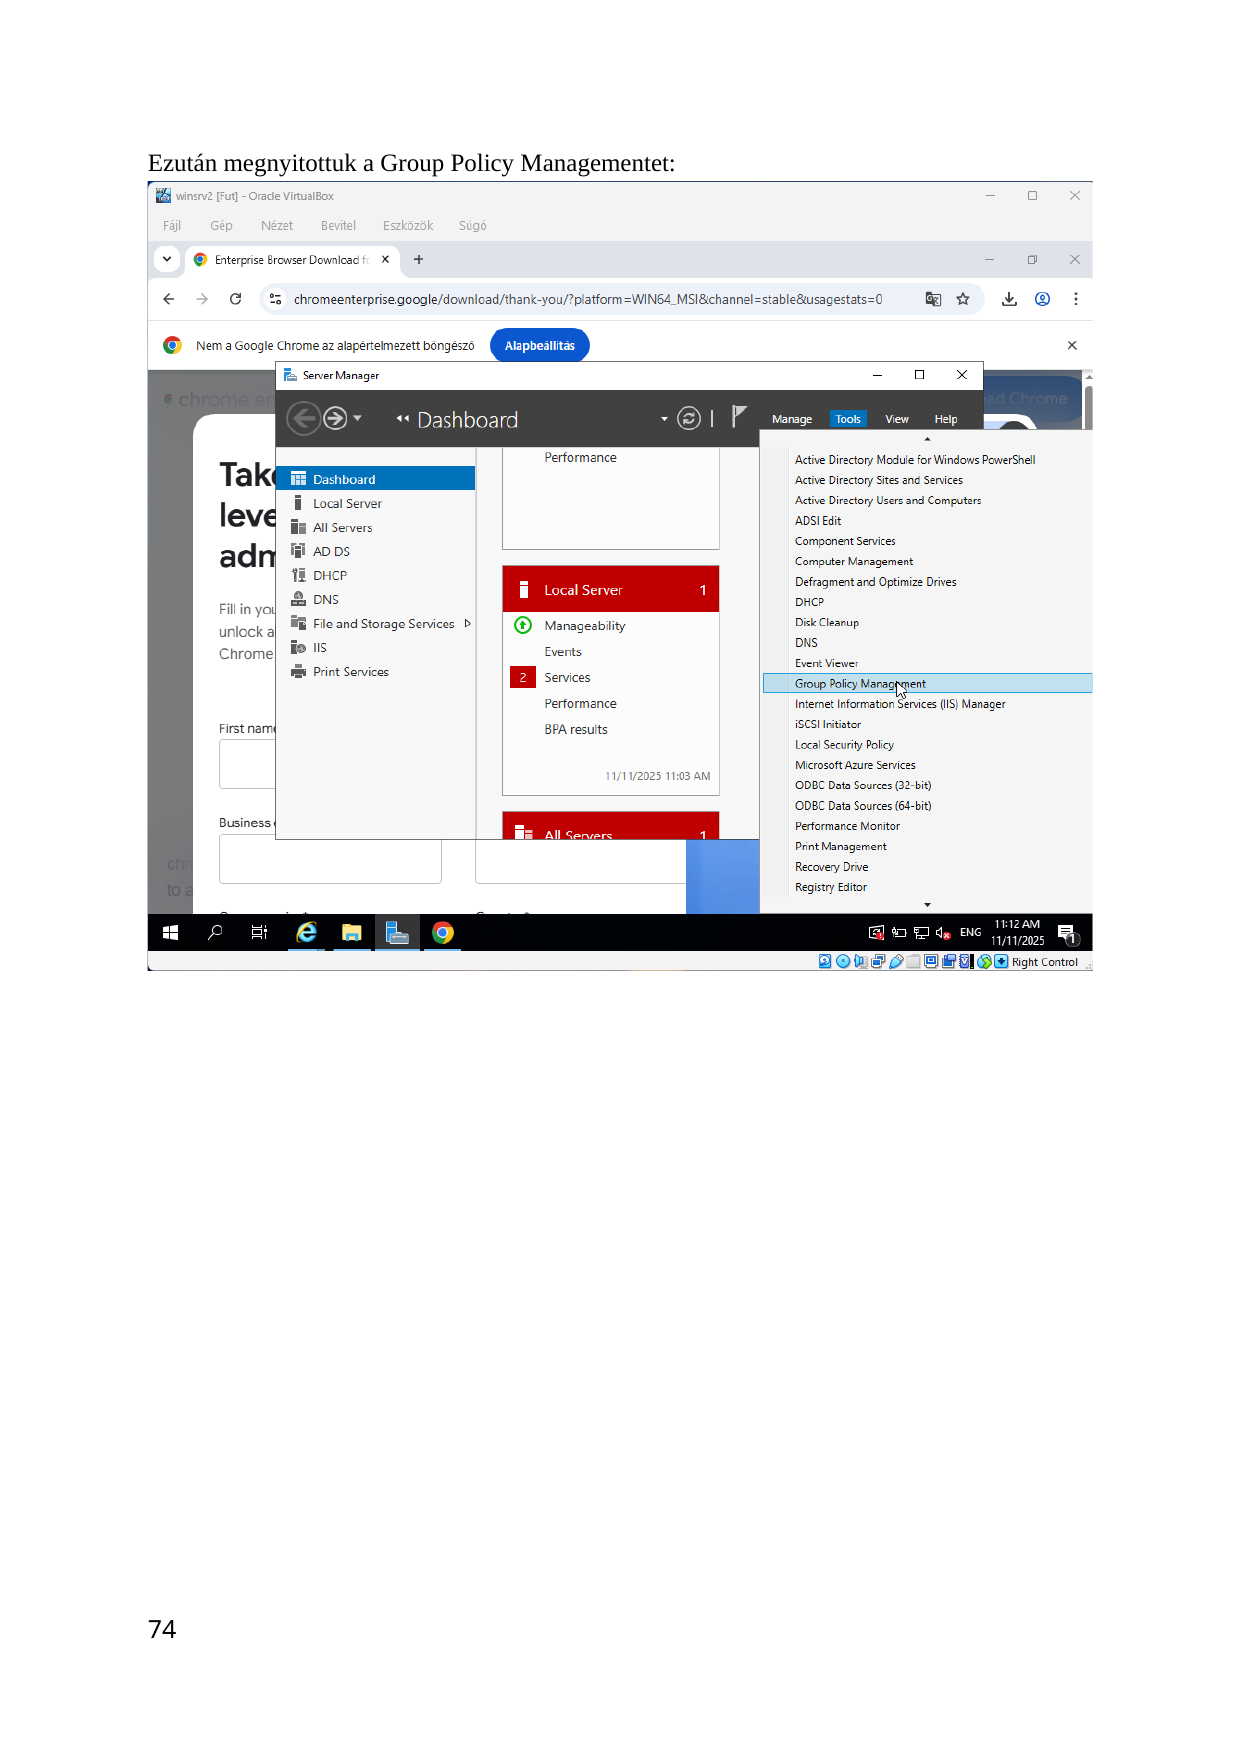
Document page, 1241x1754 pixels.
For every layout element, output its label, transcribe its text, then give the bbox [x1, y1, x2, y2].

text Ezután megnyitottuk a Group Policy Managementet: [148, 148, 1093, 181]
picture [147, 181, 1093, 971]
